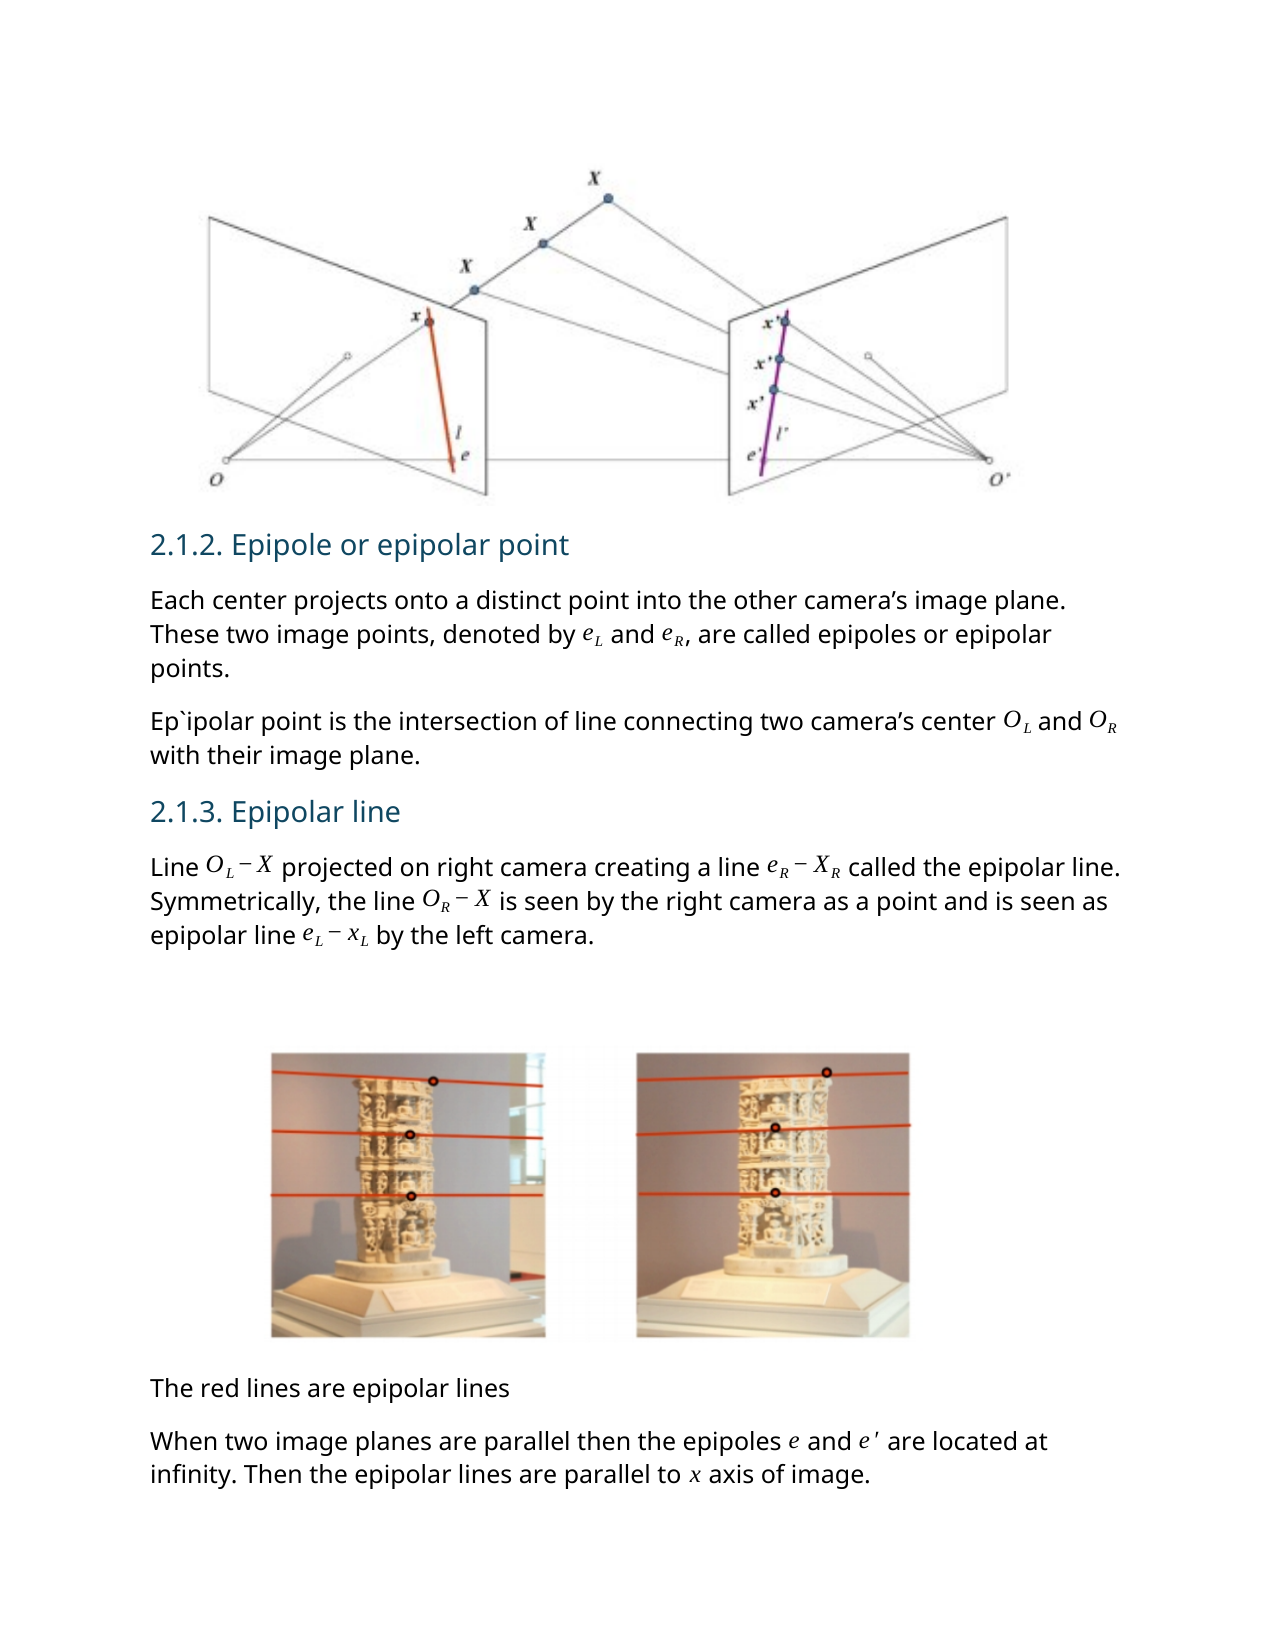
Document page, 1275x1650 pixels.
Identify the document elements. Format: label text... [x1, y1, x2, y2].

subtitle 2.1.3. Epipolar line [150, 791, 1125, 831]
text Ep`ipolar point is the intersection of line connecting two camera’s center and with their image plane. [150, 704, 1125, 772]
picture [168, 970, 1044, 1352]
text The red lines are epipolar lines [150, 1370, 1125, 1404]
text Each center projects onto a distinct point into the other camera’s image plane. These two image points, denoted by and , are called epipoles or epipolar points. [150, 583, 1125, 685]
text Line projected on right camera creating a line called the epipolar line. Symmetrically, the line is seen by the right camera as a point and is seen as epipolar line by the left camera. [150, 849, 1125, 951]
subtitle 2.1.2. Epipole or epipolar point [150, 524, 1125, 564]
picture [168, 150, 1044, 506]
text When two image planes are parallel then the epipoles and are located at infinity. Then the epipolar lines are parallel to axis of image. [150, 1423, 1125, 1491]
